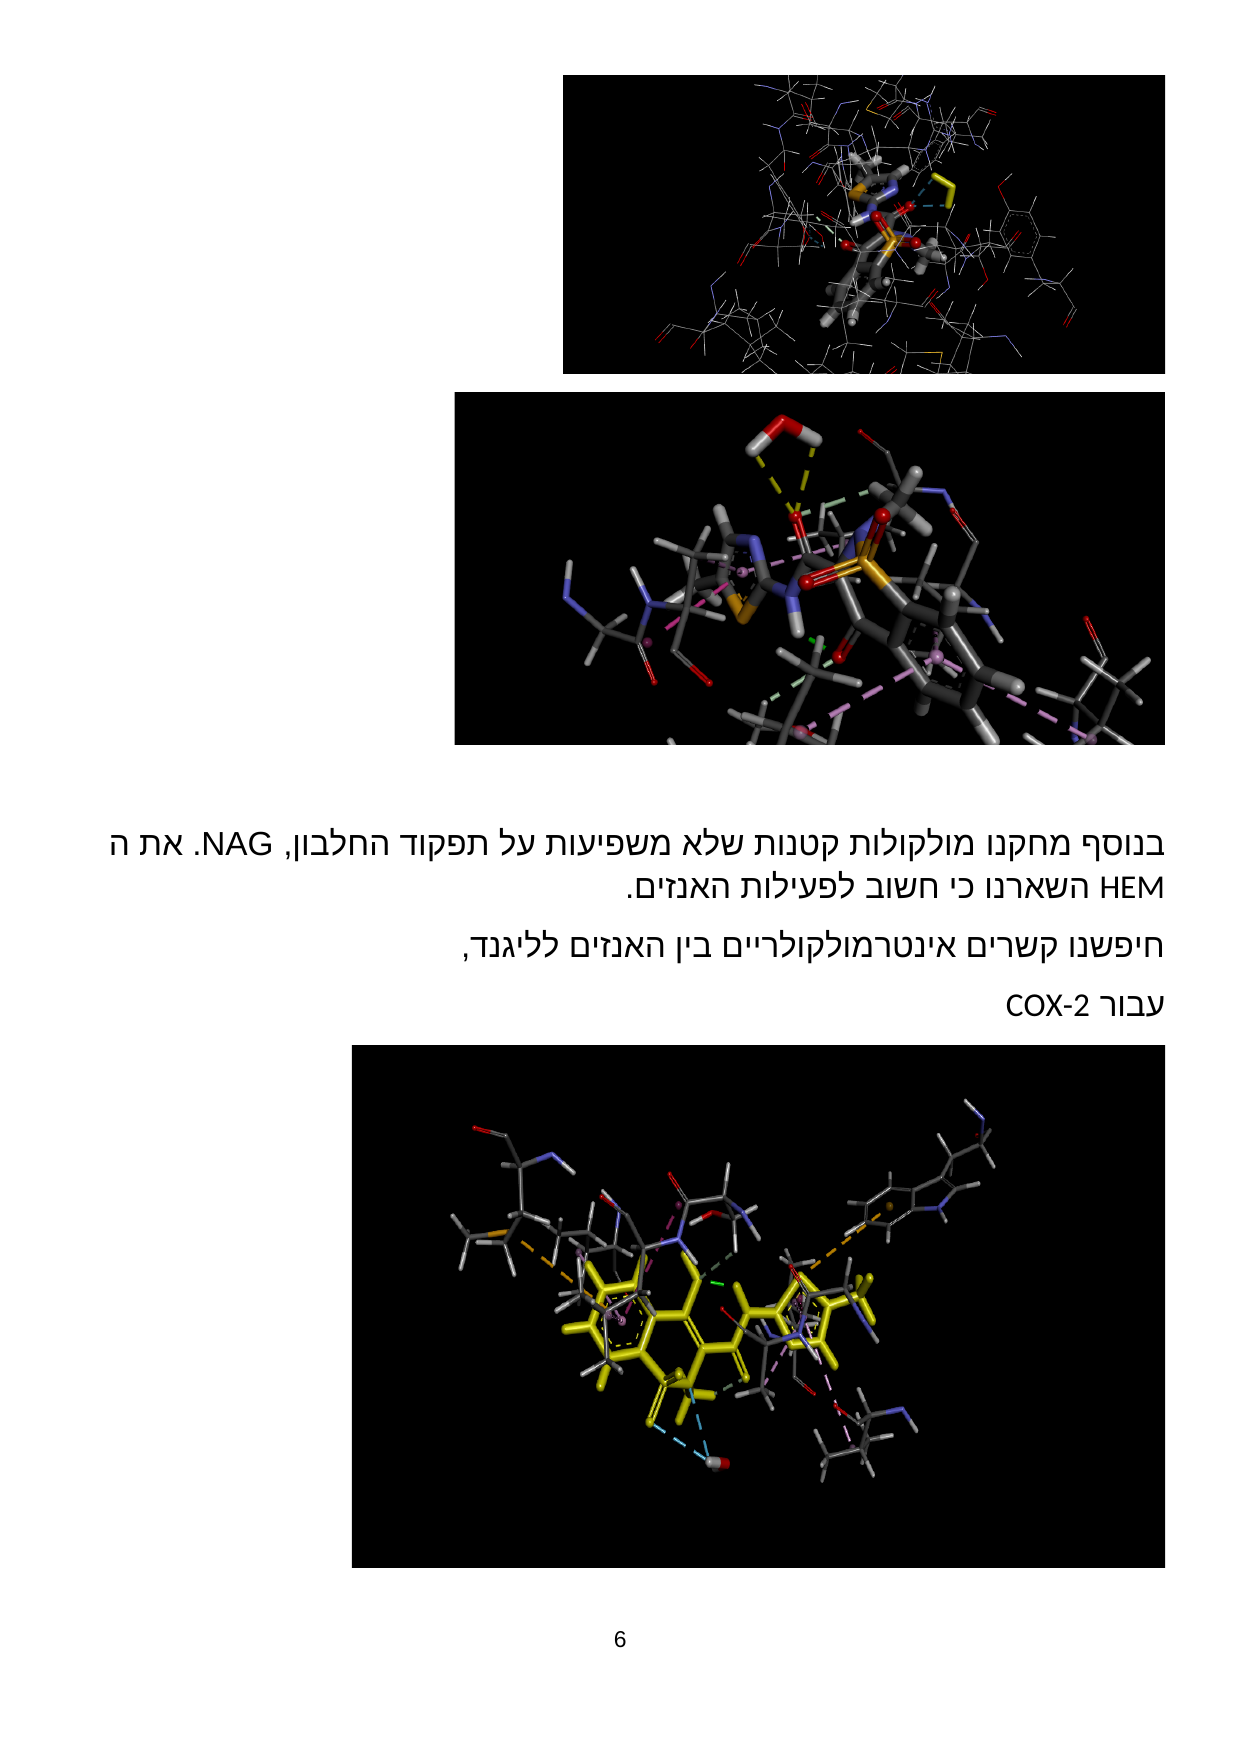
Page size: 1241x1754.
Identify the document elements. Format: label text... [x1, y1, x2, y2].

text בנוסף מחקנו מולקולות קטנות שלא משפיעות על תפקוד החלבון, NAG. את ה HEM השארנו כי חשוב לפעילות האנזים. [75, 824, 1165, 906]
picture [454, 392, 1165, 745]
text עבור COX-2 [75, 984, 1165, 1025]
picture [563, 75, 1166, 374]
text חיפשנו קשרים אינטרמולקולריים בין האנזים לליגנד, [75, 926, 1165, 965]
picture [351, 1045, 1166, 1568]
